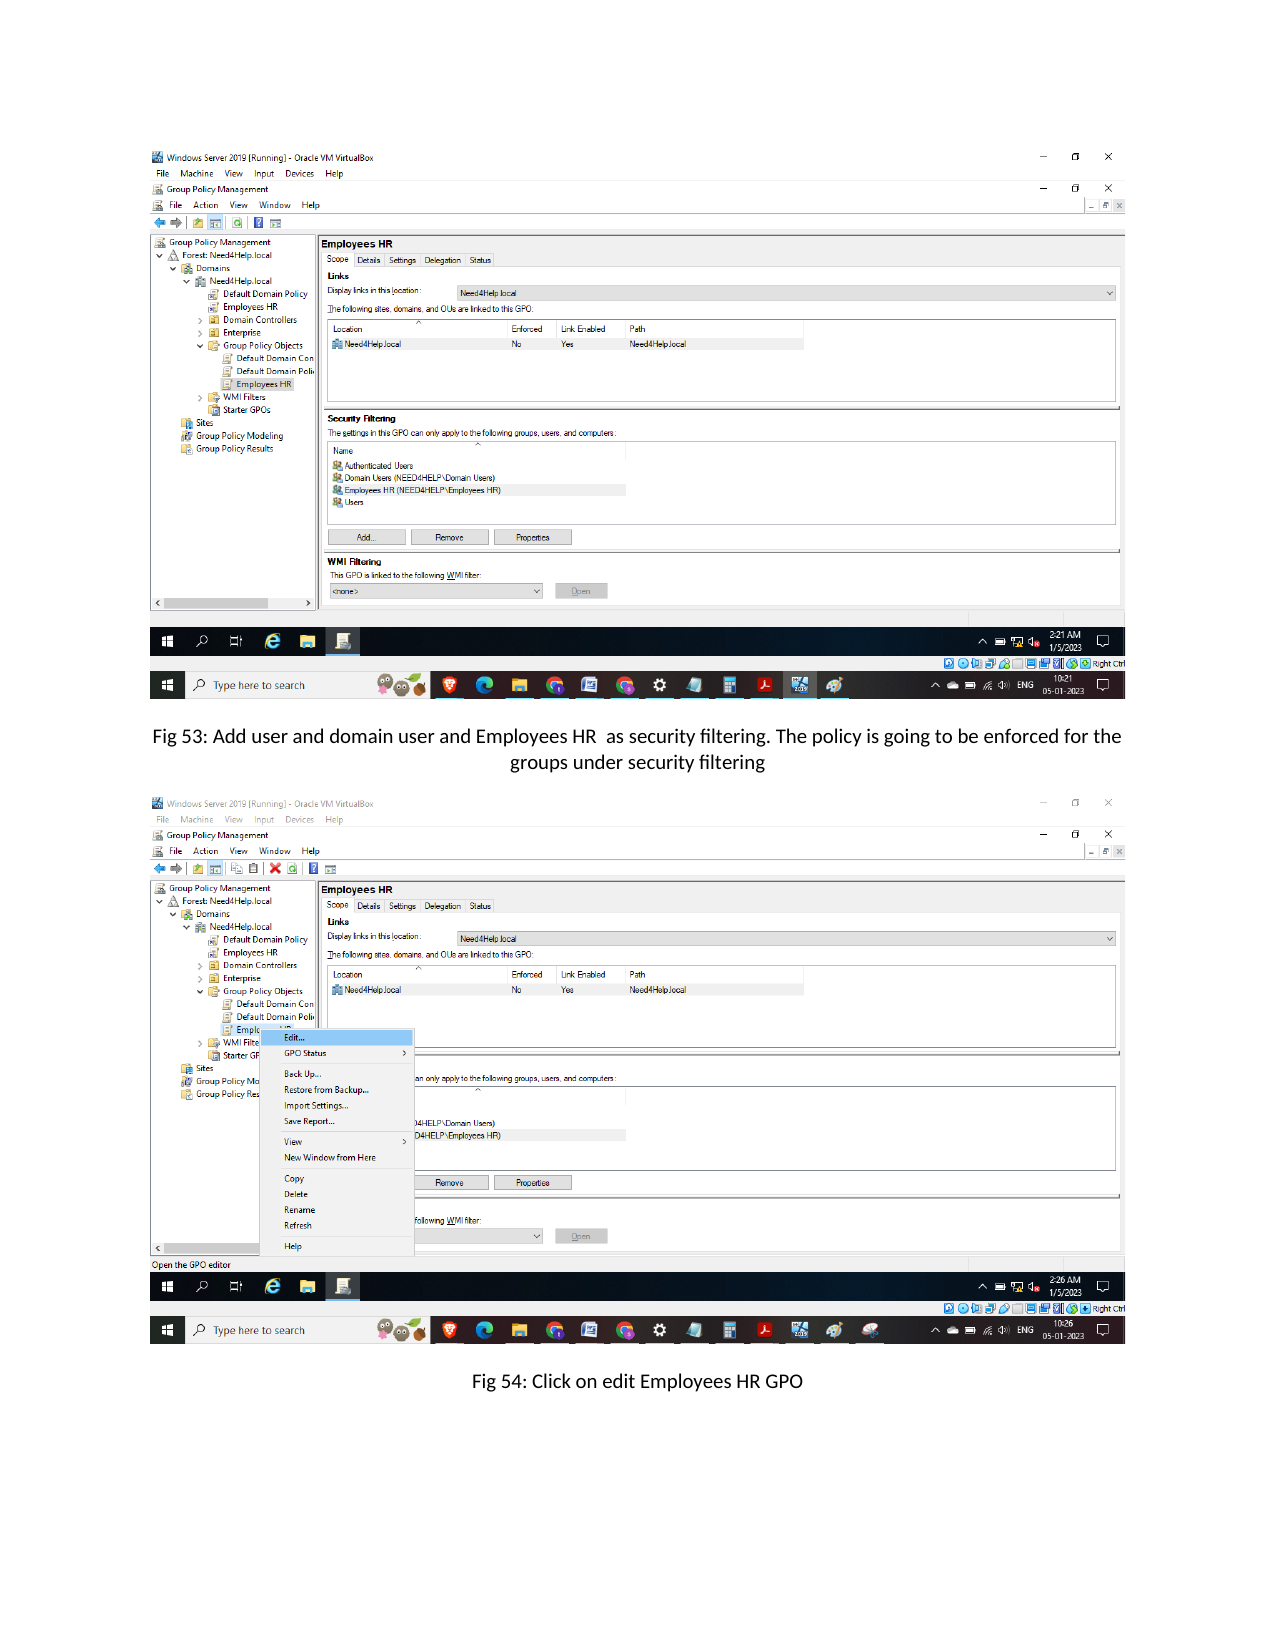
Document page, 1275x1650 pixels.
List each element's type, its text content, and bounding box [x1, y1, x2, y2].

text Fig 54: Click on edit Employees HR GPO [150, 1369, 1125, 1394]
picture [150, 795, 1125, 1344]
picture [150, 150, 1125, 699]
text Fig 53: Add user and domain user and Employees HR as security filtering. The policy is going to be enforced for the groups under security filtering [150, 723, 1125, 774]
